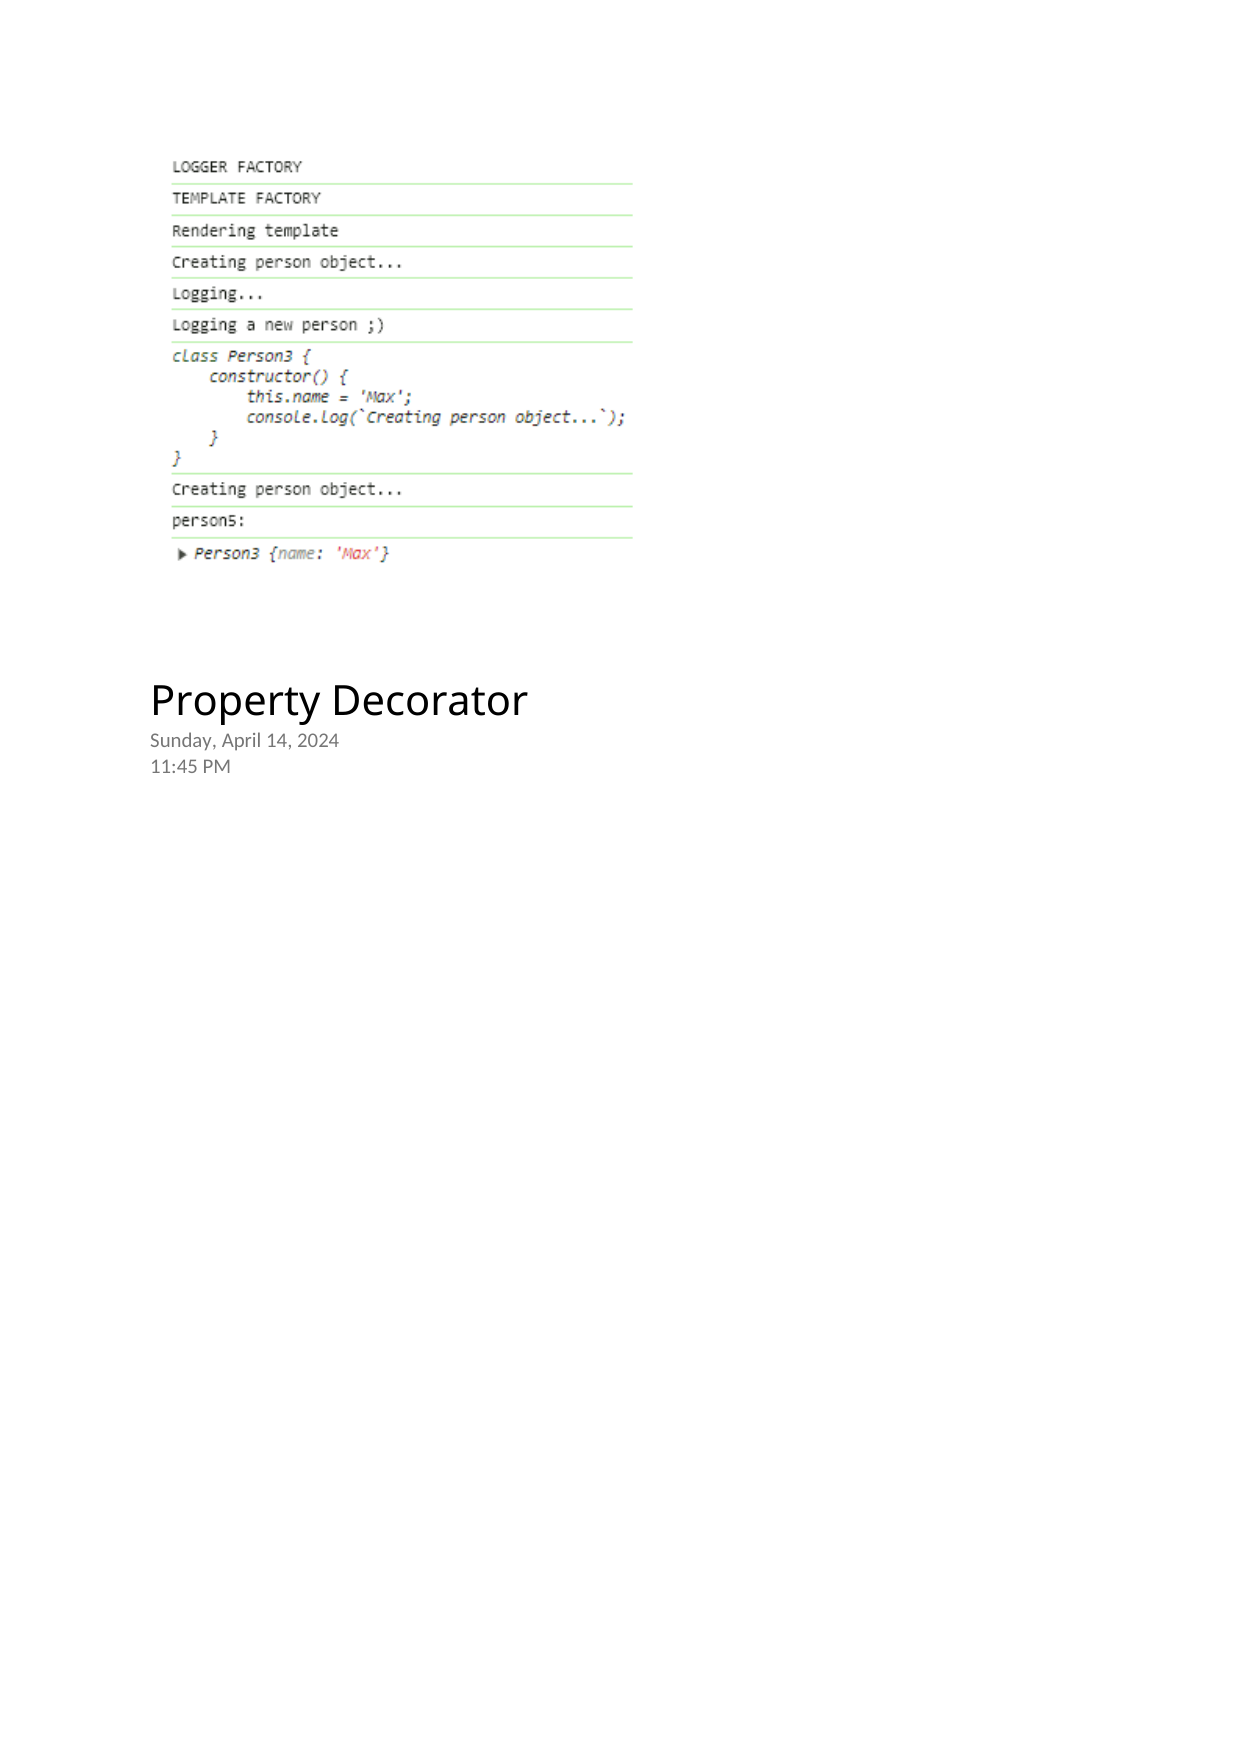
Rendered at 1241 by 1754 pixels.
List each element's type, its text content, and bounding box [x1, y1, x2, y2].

text Property Decorator [150, 671, 1090, 728]
picture [150, 150, 633, 564]
text 11:45 PM [150, 753, 1090, 778]
text Sunday, April 14, 2024 [150, 728, 1090, 753]
